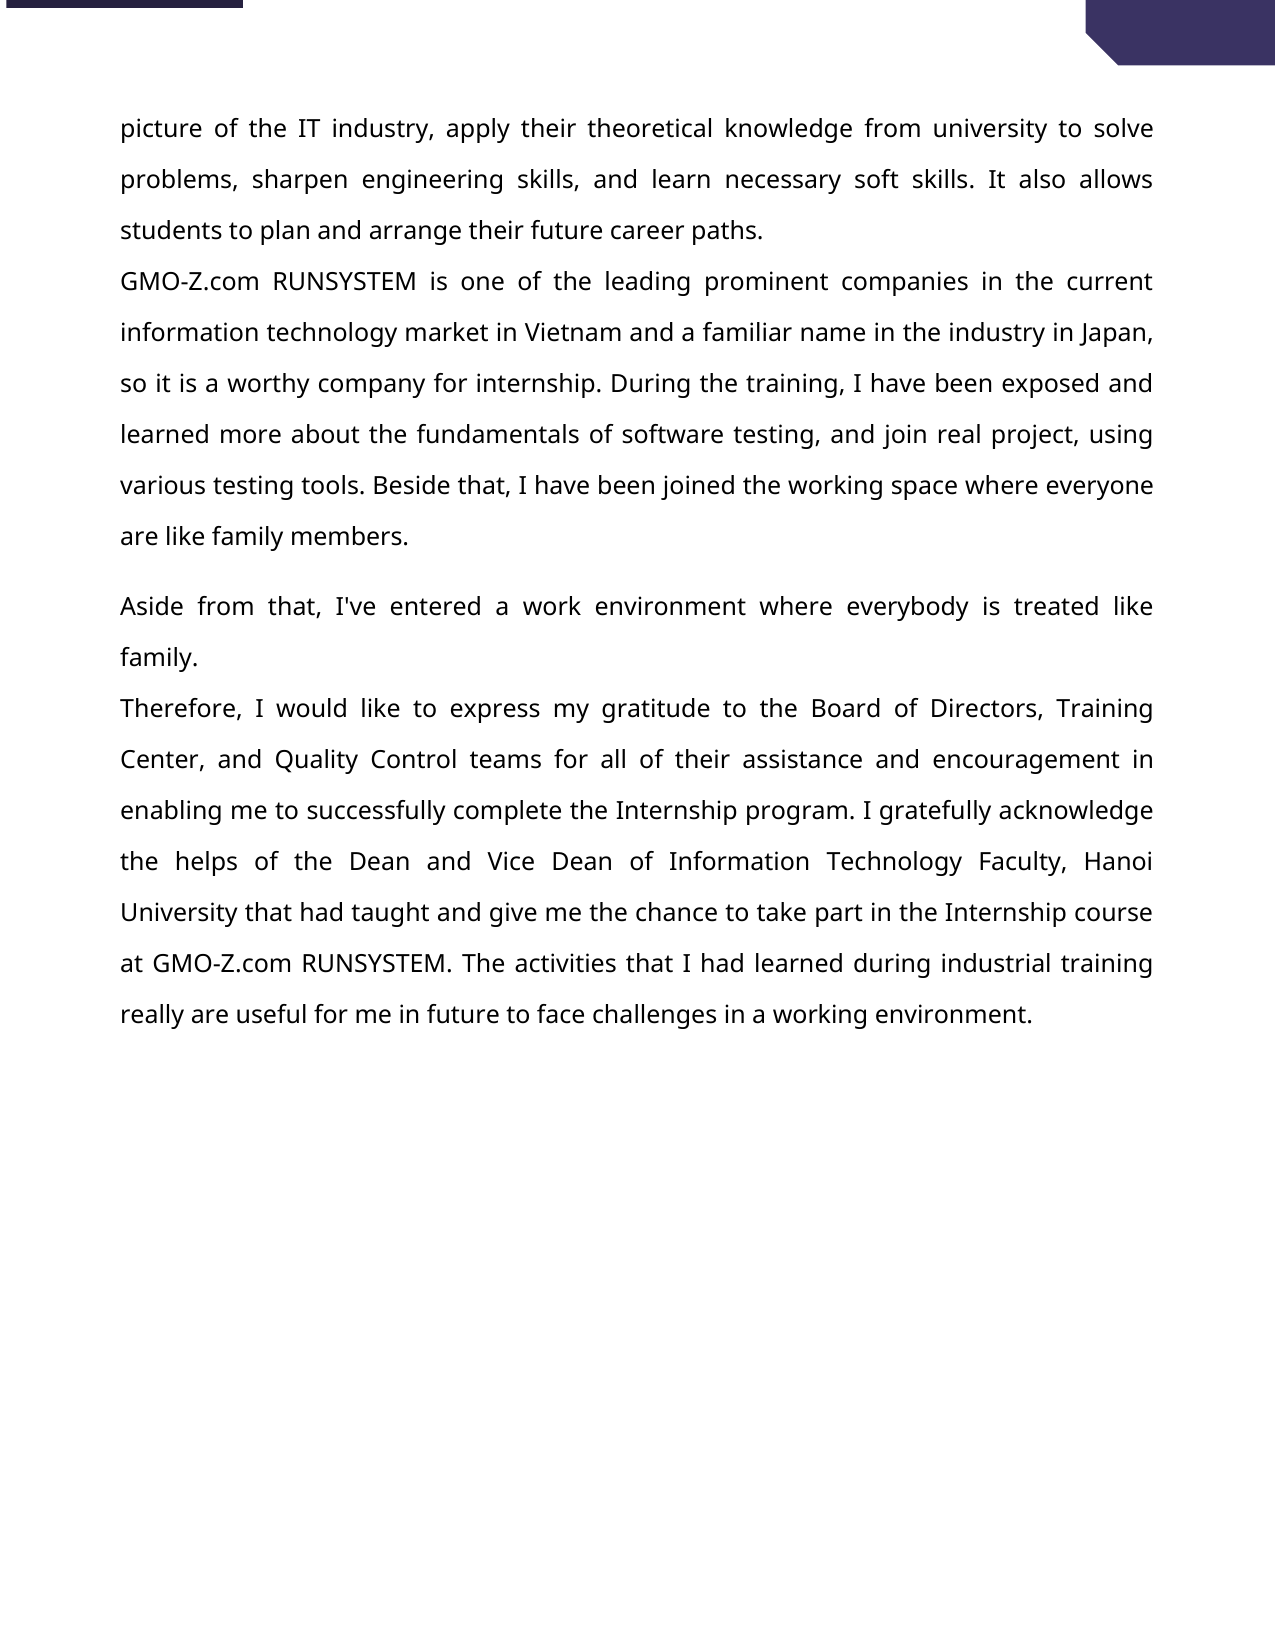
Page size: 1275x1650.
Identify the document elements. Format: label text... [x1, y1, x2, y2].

text GMO-Z.com RUNSYSTEM is one of the leading prominent companies in the current information technology market in Vietnam and a familiar name in the industry in Japan, so it is a worthy company for internship. During the training, I have been exposed and learned more about the fundamentals of software testing, and join real project, using various testing tools. Beside that, I have been joined the working space where everyone are like family members. [120, 263, 1155, 553]
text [120, 110, 1155, 247]
text Aside from that, I've entered a work environment where everybody is treated like family. [120, 588, 1155, 674]
text Therefore, I would like to express my gratitude to the Board of Directors, Training Center, and Quality Control teams for all of their assistance and encouragement in enabling me to successfully complete the Internship program. I gratefully acknowledge the helps of the Dean and Vice Dean of Information Technology Faculty, Hanoi University that had taught and give me the chance to take part in the Internship course at GMO-Z.com RUNSYSTEM. The activities that I had learned during industrial training really are useful for me in future to face challenges in a working environment. [120, 691, 1155, 1031]
